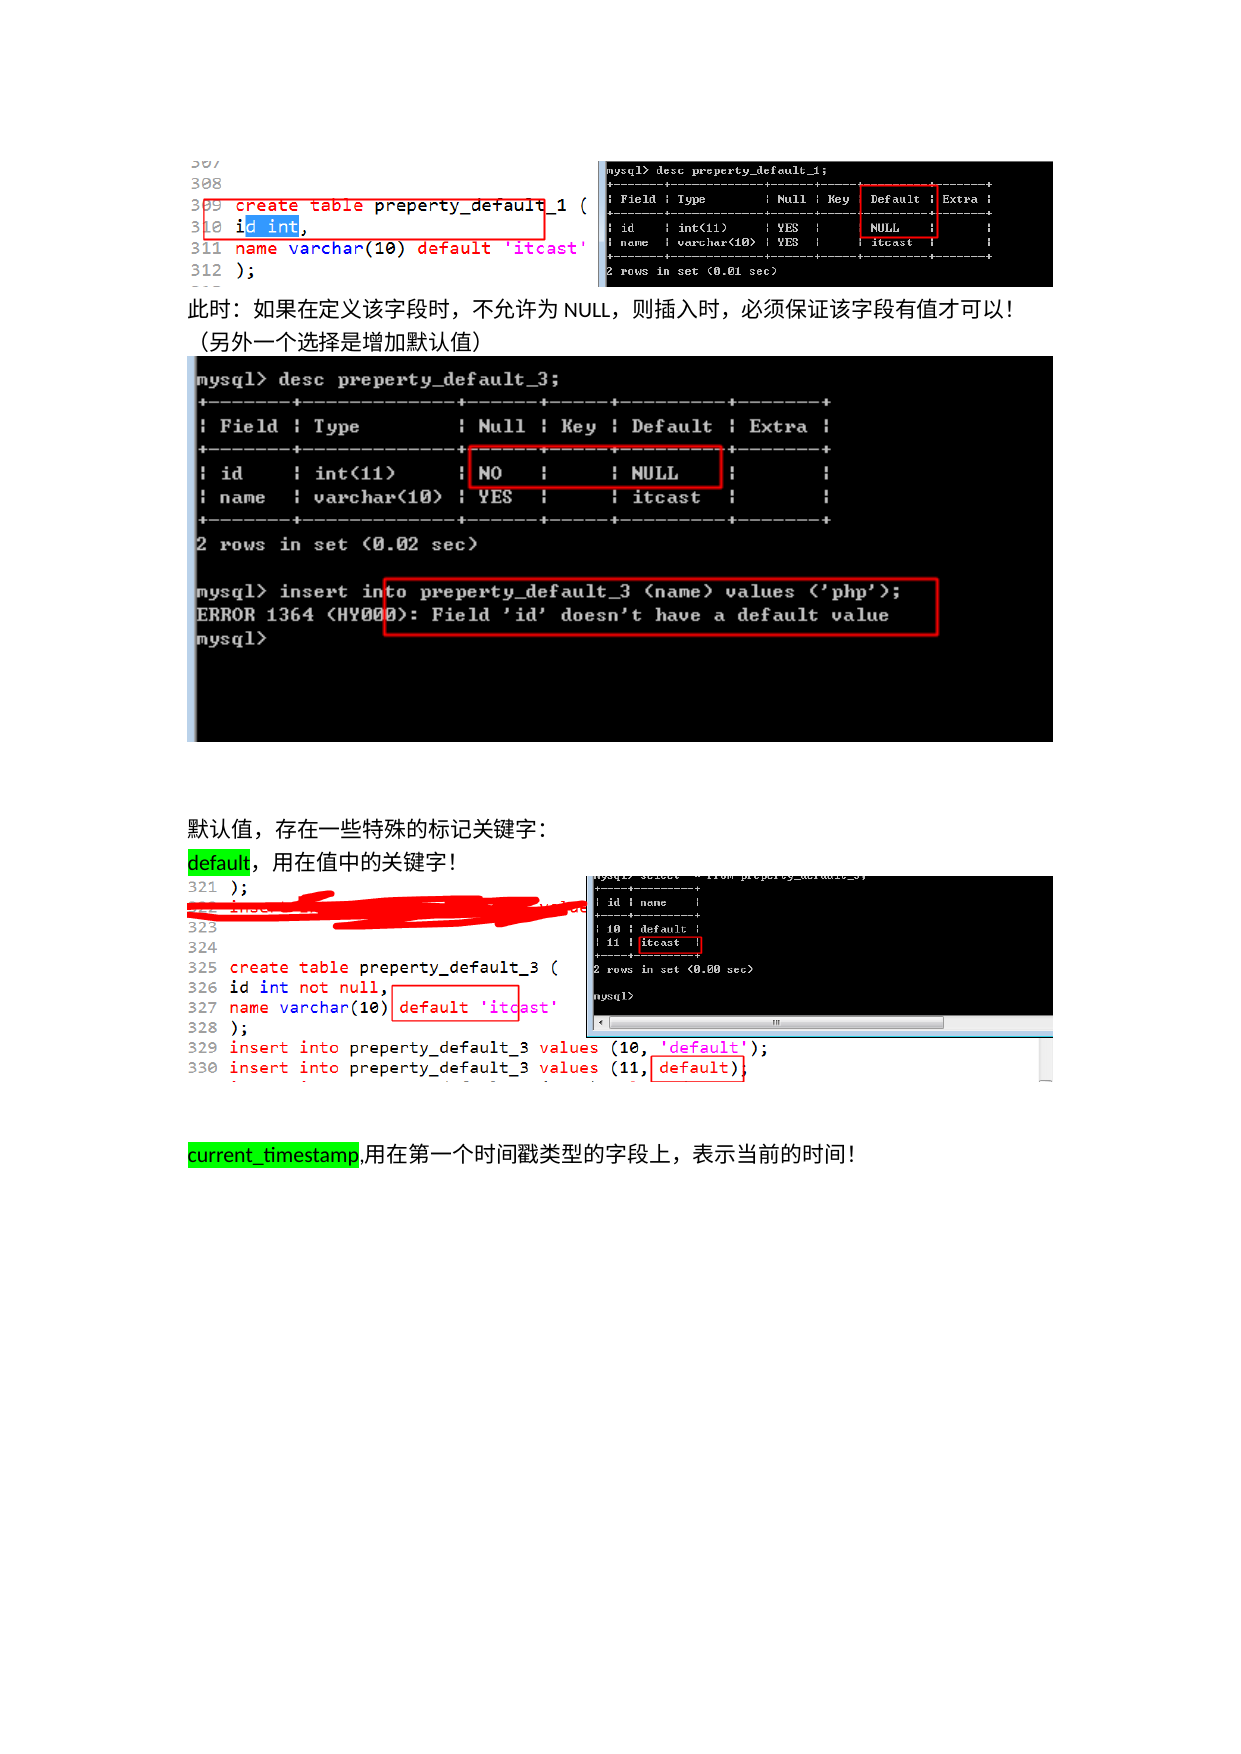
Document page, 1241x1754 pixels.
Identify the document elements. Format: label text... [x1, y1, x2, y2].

picture [187, 161, 1053, 287]
picture [187, 876, 1053, 1082]
text 此时：如果在定义该字段时，不允许为NULL，则插入时，必须保证该字段有值才可以！ [187, 292, 1053, 324]
picture [187, 356, 1053, 742]
text default，用在值中的关键字！ [187, 844, 1053, 876]
text current_timestamp,用在第一个时间戳类型的字段上，表示当前的时间！ [187, 1137, 1053, 1169]
text 默认值，存在一些特殊的标记关键字： [187, 812, 1053, 844]
text （另外一个选择是增加默认值） [187, 324, 1053, 356]
